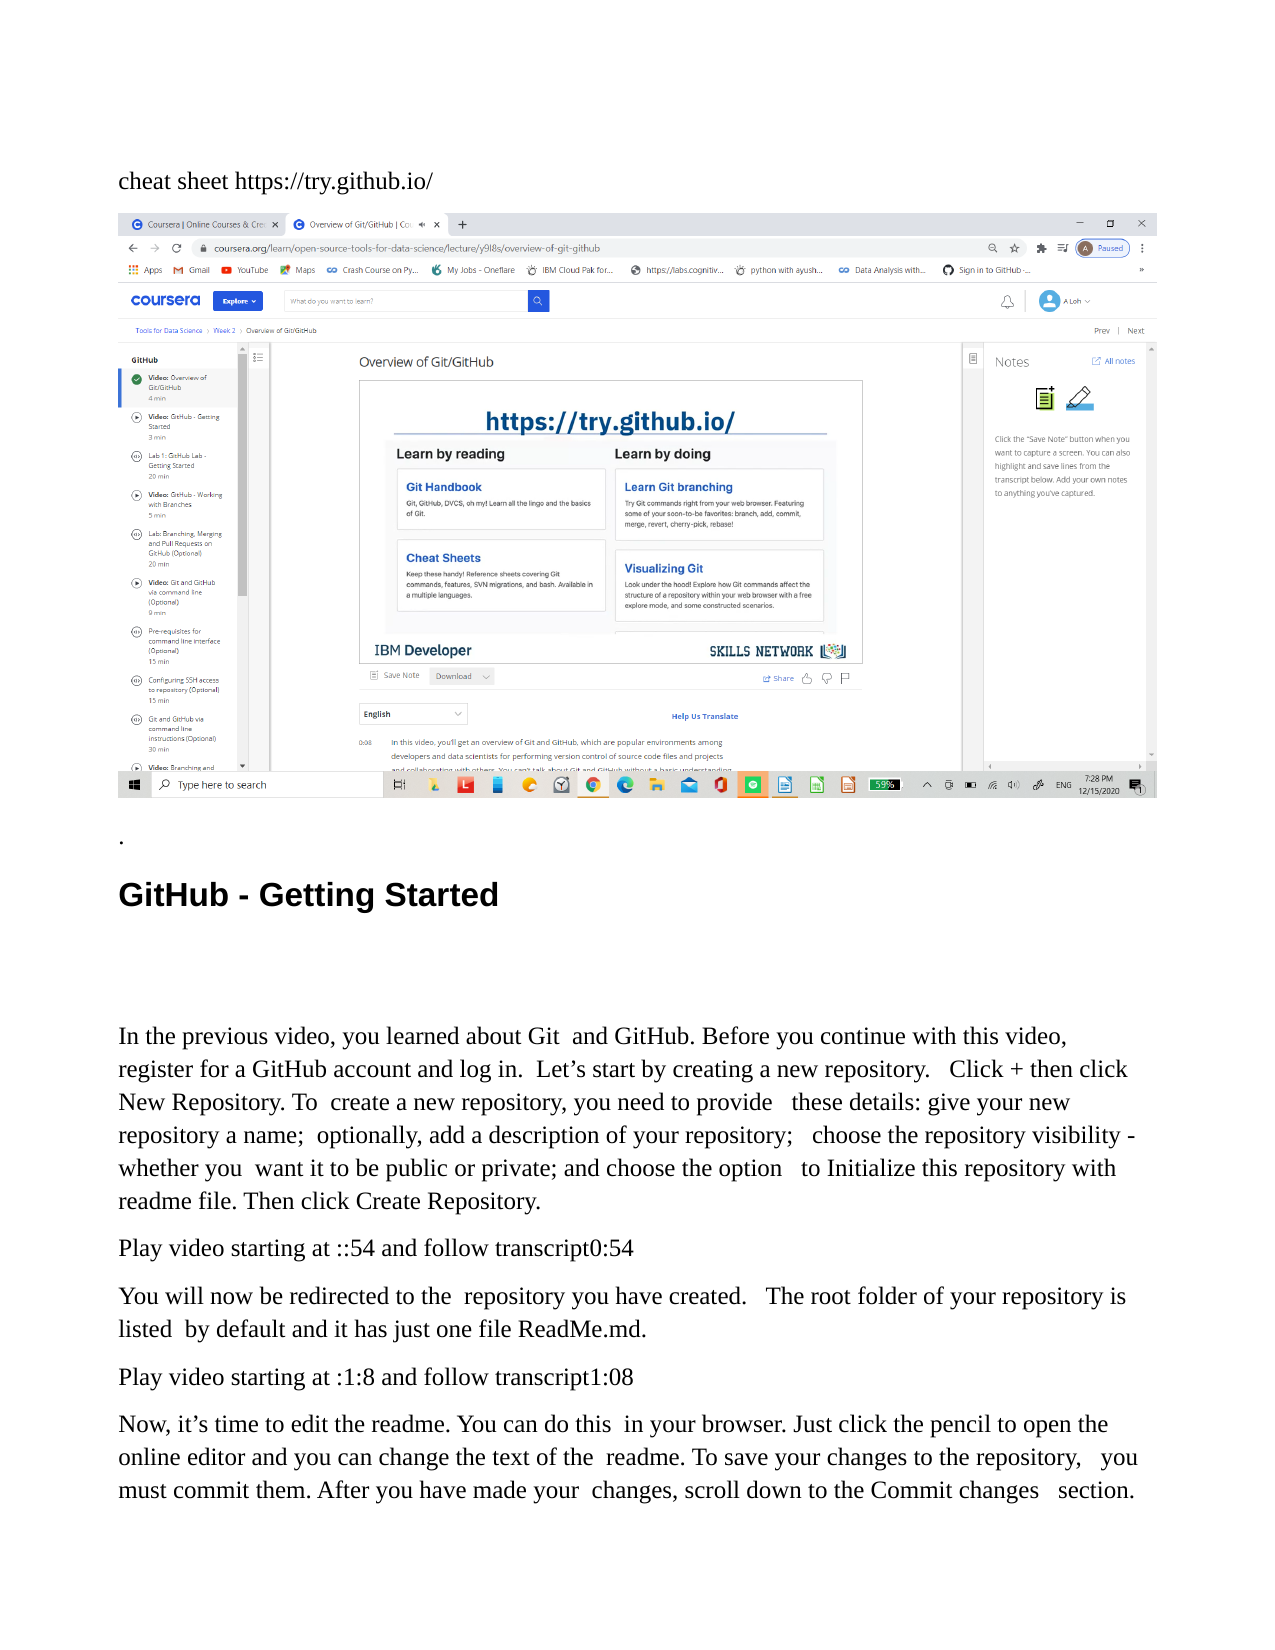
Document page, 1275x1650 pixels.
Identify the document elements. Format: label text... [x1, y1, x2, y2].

text You will now be redirected to the repository you have created. The root folder of your repository is listed by default and it has just one file ReadMe.md. [118, 1281, 1157, 1343]
picture [118, 213, 1157, 798]
text Play video starting at :1:8 and follow transcript1:08 [118, 1362, 1157, 1391]
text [118, 1409, 1157, 1504]
text Play video starting at ::54 and follow transcript0:54 [118, 1233, 1157, 1262]
subtitle GitHub - Getting Started [118, 875, 1157, 913]
text cheat sheet https://try.github.io/ [118, 166, 1157, 194]
text In the previous video, you learned about Git and GitHub. Before you continue with this video, register for a GitHub account and log in. Let’s start by creating a new repository. Click + then click New Repository. To create a new repository, you need to provide these details: give your new repository a name; optionally, add a description of your repository; choose the repository visibility - whether you want it to be public or private; and choose the option to Initialize this repository with readme file. Then click Create Repository. [118, 1021, 1157, 1215]
text . [118, 798, 1157, 849]
